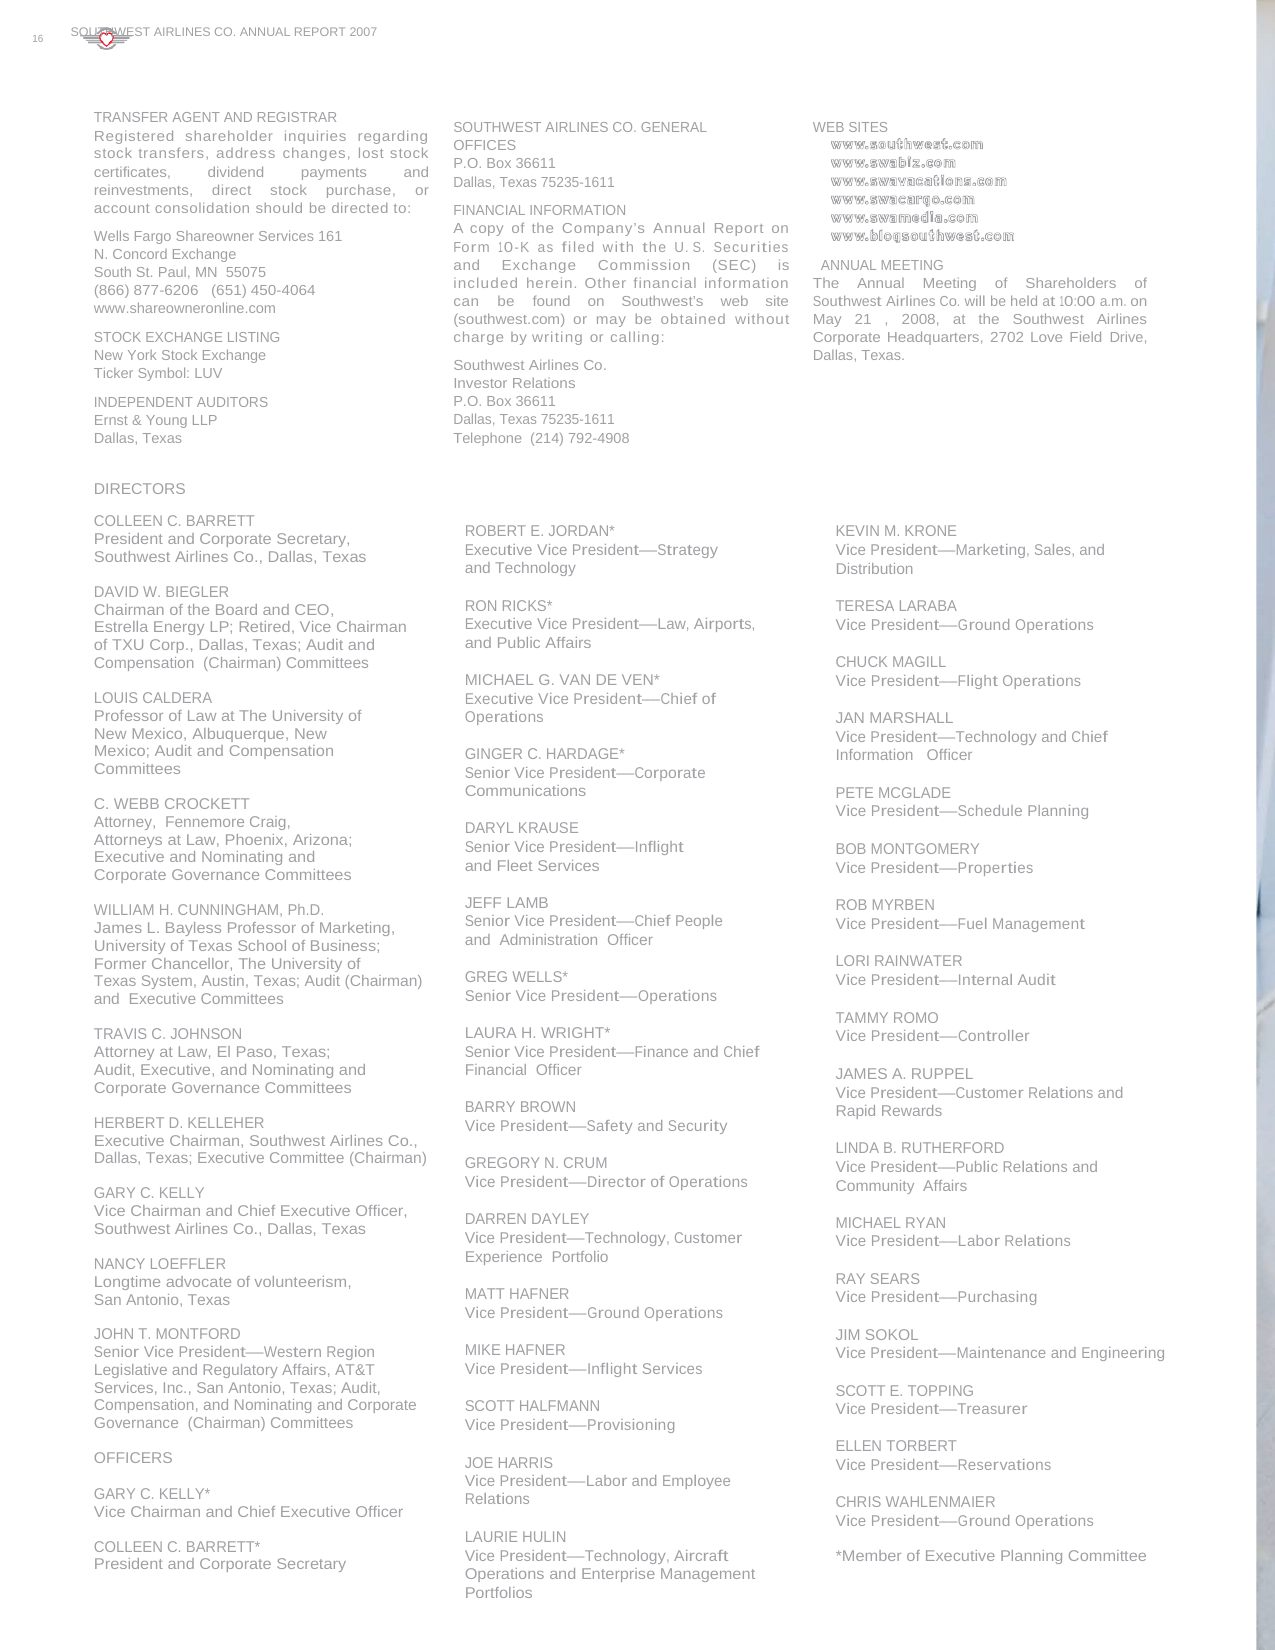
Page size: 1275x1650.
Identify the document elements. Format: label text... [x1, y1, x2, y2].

text Southwest Airlines Co. Investor Relations [453, 357, 659, 391]
text Vice President——Technology, Aircraft Operations and Enterprise Management Portfolios [464, 1546, 799, 1601]
text OFFICERS GARY C. KELLY* [94, 1436, 213, 1506]
text BARRY BROWN [464, 1098, 799, 1116]
text RAY SEARS [835, 1269, 1256, 1287]
text BOB MONTGOMERY [835, 839, 1256, 858]
text TRAVIS C. JOHNSON [94, 1025, 429, 1043]
text Vice President——Fuel Management [835, 914, 1256, 933]
text ELLEN TORBERT [835, 1437, 1256, 1455]
text Vice President——Ground Operations [464, 1303, 799, 1321]
text New York Stock Exchange Ticker Symbol: LUV [94, 347, 304, 382]
text Vice President——Properties [835, 858, 1256, 876]
text JOHN T. MONTFORD [94, 1326, 429, 1343]
text Vice President——Schedule Planning [835, 802, 1256, 820]
text GINGER C. HARDAGE* [464, 745, 799, 763]
text JOE HARRIS [464, 1453, 799, 1471]
text CHRIS WAHLENMAIER [835, 1493, 1256, 1511]
text Longtime advocate of volunteerism, San Antonio, Texas [94, 1273, 355, 1308]
text SCOTT E. TOPPING [835, 1381, 1256, 1399]
text Estrella Energy LP; Retired, Vice Chairman of TXU Corp., Dallas, Texas; Audit and Compensation (Chairman) Committees [94, 619, 410, 672]
text JIM SOKOL [835, 1325, 1256, 1343]
text Vice Chairman and Chief Executive Officer [94, 1506, 429, 1520]
text Vice President——Flight Operations [835, 671, 1256, 689]
text Senior Vice President——Chief People and Administration Officer [464, 912, 746, 949]
text GREG WELLS* [464, 968, 799, 986]
text The Annual Meeting of Shareholders of Southwest Airlines Co. will be held at 10:00 a.m. on May 21 , 2008, at the Southwest Airlines Corporate Headquarters, 2702 Love Field Drive, Dallas, Texas. [813, 274, 1147, 363]
text Vice President——Public Relations and Community Affairs [835, 1158, 1111, 1194]
text DARREN DAYLEY [464, 1210, 799, 1228]
picture [831, 138, 1014, 243]
text ANNUAL MEETING [818, 256, 946, 273]
text GARY C. KELLY [94, 1184, 429, 1202]
text Executive Vice President——Chief of Operations [464, 689, 799, 726]
text HERBERT D. KELLEHER [94, 1114, 429, 1132]
text MICHAEL G. VAN DE VEN* [464, 671, 799, 689]
text Vice President——Ground Operations [835, 1512, 1256, 1529]
text Dallas, Texas 75235-1611 [453, 173, 799, 190]
text Senior Vice President——Operations [464, 987, 799, 1004]
text INDEPENDENT AUDITORS [94, 393, 429, 410]
text Vice President——Maintenance and Engineering [835, 1344, 1256, 1362]
text Professor of Law at The University of New Mexico, Albuquerque, New Mexico; Audit and Compensation Committees [94, 707, 378, 778]
text TERESA LARABA [835, 597, 1256, 615]
text Attorney at Law, El Paso, Texas; Audit, Executive, and Nominating and Corporate Governance Committees [94, 1043, 372, 1097]
text COLLEEN C. BARRETT* [94, 1538, 429, 1556]
text President and Corporate Secretary [94, 1556, 429, 1573]
text JAMES A. RUPPEL [835, 1064, 1256, 1083]
text Vice Chairman and Chief Executive Officer, Southwest Airlines Co., Dallas, Texas [94, 1202, 411, 1238]
text (866) 877-6206 (651) 450-4064 [94, 282, 429, 299]
text Vice President——Technology and Chief Information Officer [835, 727, 1111, 764]
text JEFF LAMB [464, 893, 799, 912]
text Attorneys at Law, Phoenix, Arizona; Executive and Nominating and Corporate Governance Committees [94, 831, 378, 884]
text TRANSFER AGENT AND REGISTRAR [94, 109, 429, 126]
text GREGORY N. CRUM [464, 1154, 799, 1172]
text Registered shareholder inquiries regarding stock transfers, address changes, lost stock certificates, dividend payments and reinvestments, direct stock purchase, or account consolidation should be directed to: [94, 127, 429, 216]
text Executive Chairman, Southwest Airlines Co., Dallas, Texas; Executive Committee (Chairman) [94, 1132, 429, 1167]
text President and Corporate Secretary, Southwest Airlines Co., Dallas, Texas [94, 530, 410, 566]
text MICHAEL RYAN [835, 1213, 1256, 1232]
text WEB SITES [813, 119, 1256, 136]
text Vice President——Labor and Employee Relations [464, 1472, 799, 1508]
text Senior Vice President——Finance and Chief Financial Officer [464, 1042, 799, 1079]
text Vice President——Inflight Services [464, 1359, 799, 1378]
picture [79, 45, 133, 50]
text ROB MYRBEN [835, 896, 1256, 914]
text LOUIS CALDERA [94, 689, 429, 707]
text A copy of the Company’s Annual Report on Form 10-K as filed with the U. S. Securities and Exchange Commission (SEC) is included herein. Other financial information can be found on Southwest’s web site (southwest.com) or may be obtained without charge by writing or calling: [453, 220, 789, 345]
text Vice President——Customer Relations and Rapid Rewards [835, 1083, 1164, 1120]
text P.O. Box 36611 [453, 393, 799, 409]
picture [1256, 0, 1275, 1650]
text SCOTT HALFMANN [464, 1397, 799, 1415]
text Telephone (214) 792-4908 [453, 429, 799, 446]
text Senior Vice President——Corporate Communications [464, 763, 721, 800]
text Vice President——Technology, Customer Experience Portfolio [464, 1229, 746, 1265]
text Vice President——Director of Operations [464, 1173, 799, 1191]
text JAN MARSHALL [835, 709, 1256, 727]
text CHUCK MAGILL [835, 653, 1256, 671]
text Senior Vice President——Inflight and Fleet Services [464, 838, 687, 874]
text PETE MCGLADE [835, 783, 1256, 801]
text DIRECTORS [94, 480, 429, 498]
text TAMMY ROMO [835, 1008, 1256, 1026]
text South St. Paul, MN 55075 [94, 264, 429, 281]
text Senior Vice President——Western Region Legislative and Regulatory Affairs, AT&T Services, Inc., San Antonio, Texas; Audit, Compensation, and Nominating and Corporate Governance (Chairman) Committees [94, 1343, 429, 1432]
text Dallas, Texas 75235-1611 [453, 411, 799, 428]
text Chairman of the Board and CEO, [94, 601, 429, 618]
picture [79, 27, 89, 33]
text Texas System, Austin, Texas; Audit (Chairman) and Executive Committees [94, 973, 429, 1008]
text STOCK EXCHANGE LISTING [94, 329, 429, 346]
text Vice President——Ground Operations [835, 615, 1256, 633]
text LORI RAINWATER [835, 952, 1256, 970]
text NANCY LOEFFLER [94, 1255, 429, 1273]
text Vice President——Reservations [835, 1456, 1256, 1474]
text FINANCIAL INFORMATION [453, 202, 799, 219]
text Wells Fargo Shareowner Services 161 N. Concord Exchange [94, 228, 355, 262]
text ROBERT E. JORDAN* [464, 522, 799, 540]
text DAVID W. BIEGLER [94, 583, 429, 601]
text MATT HAFNER [464, 1284, 799, 1303]
text Vice President——Provisioning [464, 1416, 799, 1434]
text Vice President——Treasurer [835, 1400, 1256, 1418]
text LAURIE HULIN [464, 1528, 799, 1546]
text Vice President——Purchasing [835, 1288, 1256, 1306]
text LINDA B. RUTHERFORD [835, 1139, 1256, 1157]
picture [113, 27, 127, 33]
text C. WEBB CROCKETT Attorney, Fennemore Craig, [94, 796, 304, 831]
text WILLIAM H. CUNNINGHAM, Ph.D. [94, 901, 429, 919]
text www.shareowneronline.com [94, 300, 429, 317]
text COLLEEN C. BARRETT [94, 512, 429, 530]
text James L. Bayless Professor of Marketing, University of Texas School of Business; Former Chancellor, The University of [94, 919, 398, 973]
text Vice President——Safety and Security [464, 1117, 799, 1135]
text LAURA H. WRIGHT* [464, 1024, 799, 1042]
text P.O. Box 36611 [453, 155, 799, 172]
text Ernst & Young LLP Dallas, Texas [94, 412, 260, 447]
text Vice President——Marketing, Sales, and Distribution [835, 541, 1111, 577]
text MIKE HAFNER [464, 1341, 799, 1359]
text RON RICKS* [464, 596, 799, 614]
text KEVIN M. KRONE [835, 522, 1256, 540]
text Executive Vice President——Law, Airports, and Public Affairs [464, 615, 782, 652]
text SOUTHWEST AIRLINES CO. GENERAL OFFICES [453, 119, 721, 154]
text *Member of Executive Planning Committee [835, 1547, 1256, 1565]
text Vice President——Controller [835, 1027, 1256, 1045]
text Vice President——Labor Relations [835, 1232, 1256, 1250]
text DARYL KRAUSE [464, 819, 799, 837]
text Executive Vice President——Strategy and Technology [464, 541, 721, 577]
text Vice President——Internal Audit [835, 971, 1256, 989]
